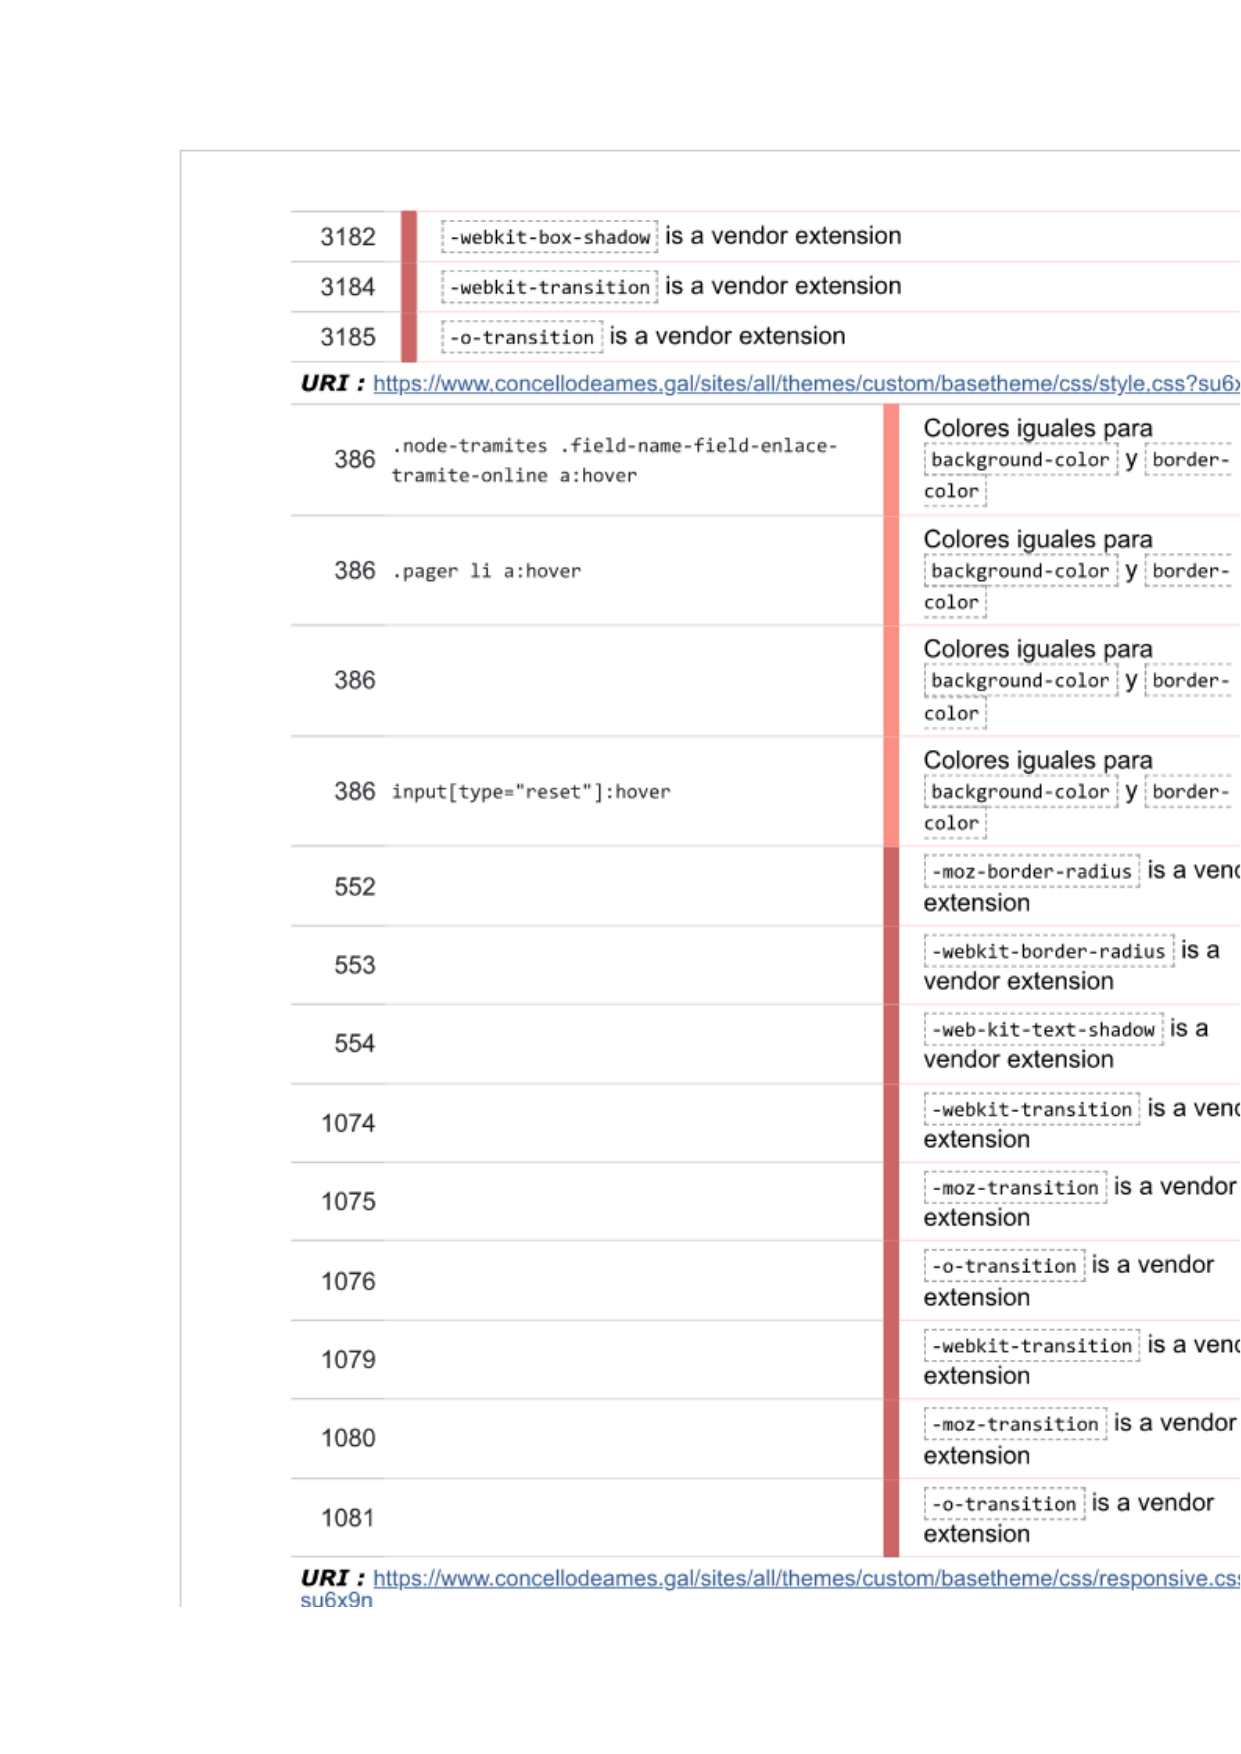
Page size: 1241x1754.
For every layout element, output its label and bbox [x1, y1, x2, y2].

picture [177, 147, 1241, 1607]
